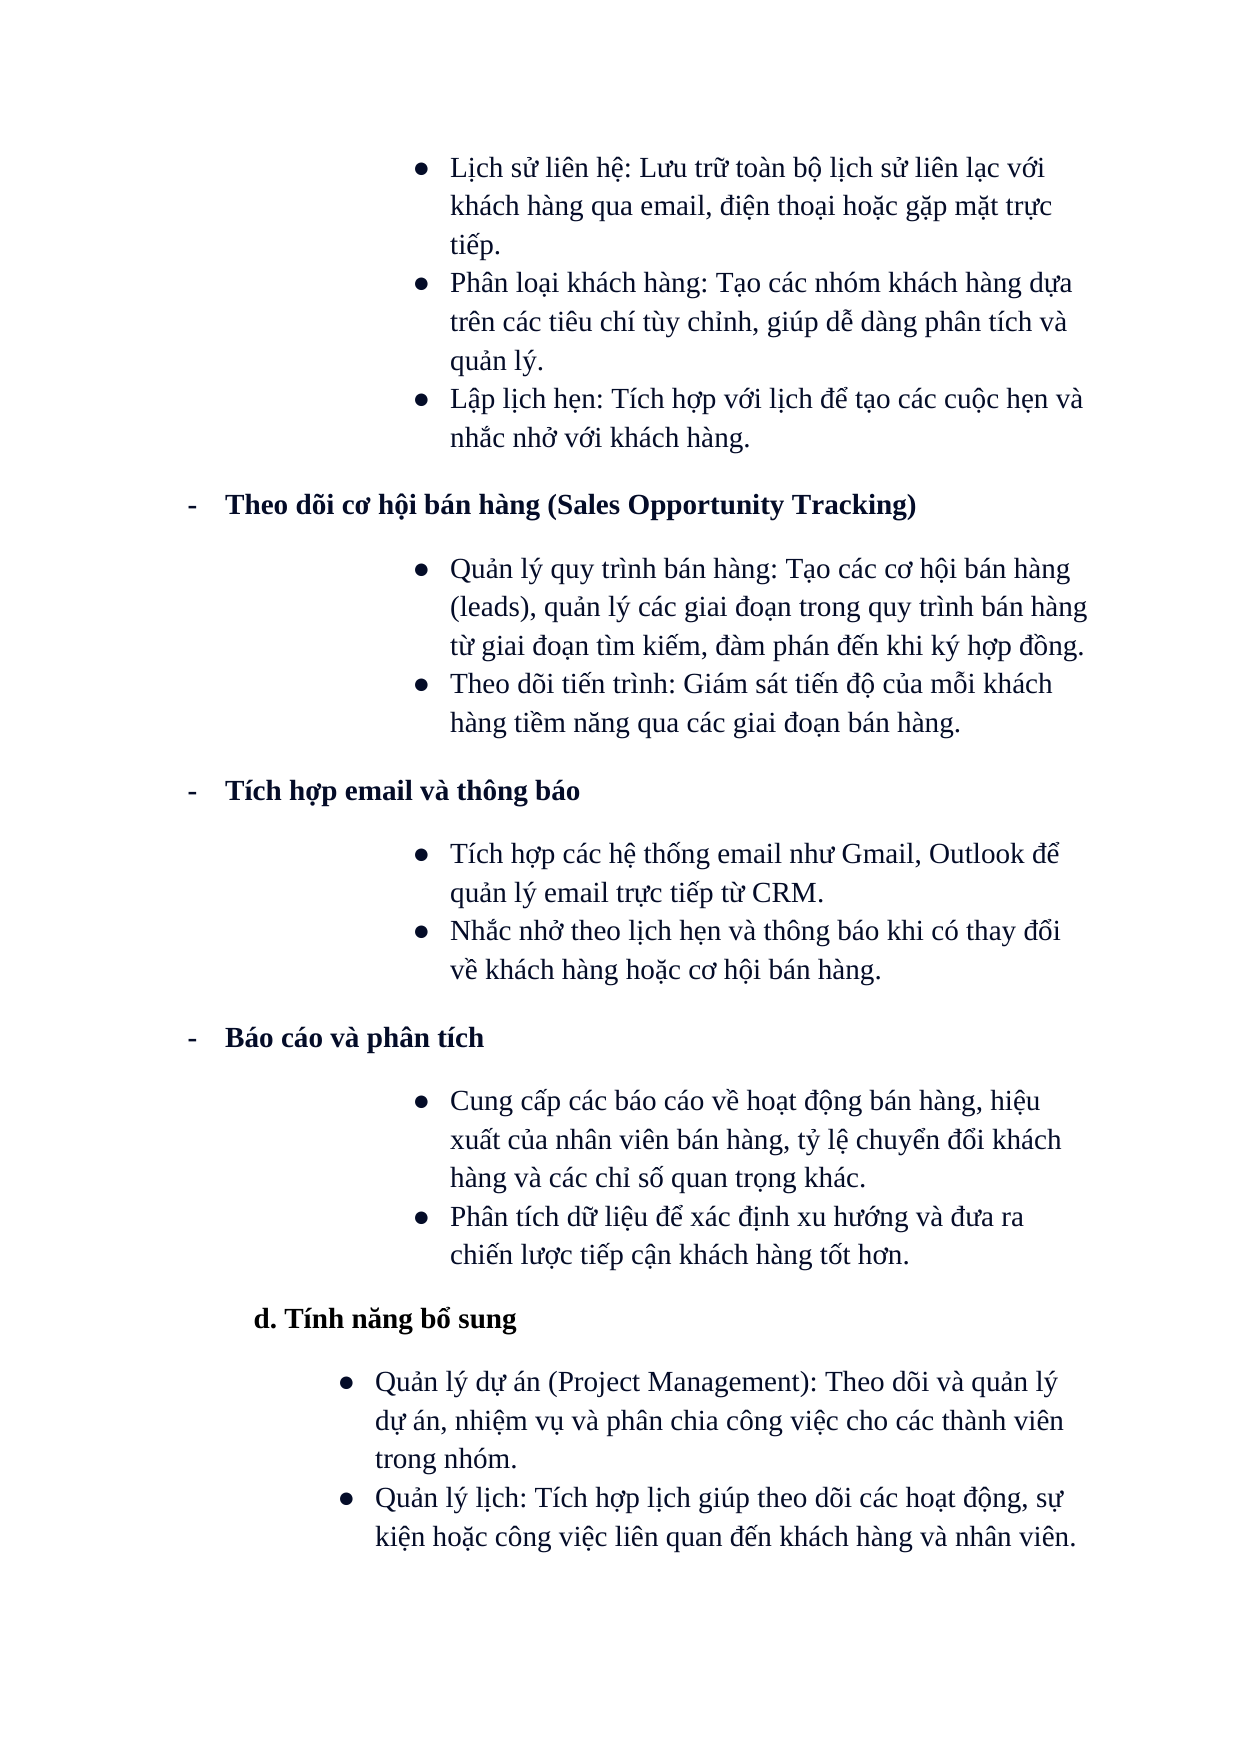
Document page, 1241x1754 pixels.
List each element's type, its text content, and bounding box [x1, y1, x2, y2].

list Cung cấp các báo cáo về hoạt động bán hàng, hiệu xuất của nhân viên bán hàng, tỷ lệ chuyển đổi khách hàng và các chỉ số quan trọng khác. [412, 1083, 1090, 1194]
list Phân tích dữ liệu để xác định xu hướng và đưa ra chiến lược tiếp cận khách hàng tốt hơn. [412, 1199, 1090, 1271]
list Tích hợp các hệ thống email như Gmail, Outlook để quản lý email trực tiếp từ CRM. [412, 836, 1090, 908]
list Theo dõi tiến trình: Giám sát tiến độ của mỗi khách hàng tiềm năng qua các giai đoạn bán hàng. [412, 667, 1090, 739]
list Quản lý lịch: Tích hợp lịch giúp theo dõi các hoạt động, sự kiện hoặc công việc liên quan đến khách hàng và nhân viên. [337, 1480, 1090, 1552]
list Quản lý quy trình bán hàng: Tạo các cơ hội bán hàng (leads), quản lý các giai đoạn trong quy trình bán hàng từ giai đoạn tìm kiếm, đàm phán đến khi ký hợp đồng. [412, 551, 1090, 662]
list Lập lịch hẹn: Tích hợp với lịch để tạo các cuộc hẹn và nhắc nhở với khách hàng. [412, 381, 1090, 453]
list Theo dõi cơ hội bán hàng (Sales Opportunity Tracking) [187, 487, 1090, 521]
subtitle d. Tính năng bổ sung [253, 1301, 1090, 1334]
list Tích hợp email và thông báo [187, 773, 1090, 806]
list Quản lý dự án (Project Management): Theo dõi và quản lý dự án, nhiệm vụ và phân chia công việc cho các thành viên trong nhóm. [337, 1364, 1090, 1475]
list Lịch sử liên hệ: Lưu trữ toàn bộ lịch sử liên lạc với khách hàng qua email, điện thoại hoặc gặp mặt trực tiếp. [412, 150, 1090, 261]
list Phân loại khách hàng: Tạo các nhóm khách hàng dựa trên các tiêu chí tùy chỉnh, giúp dễ dàng phân tích và quản lý. [412, 266, 1090, 376]
list Báo cáo và phân tích [187, 1020, 1090, 1053]
list Nhắc nhở theo lịch hẹn và thông báo khi có thay đổi về khách hàng hoặc cơ hội bán hàng. [412, 913, 1090, 986]
